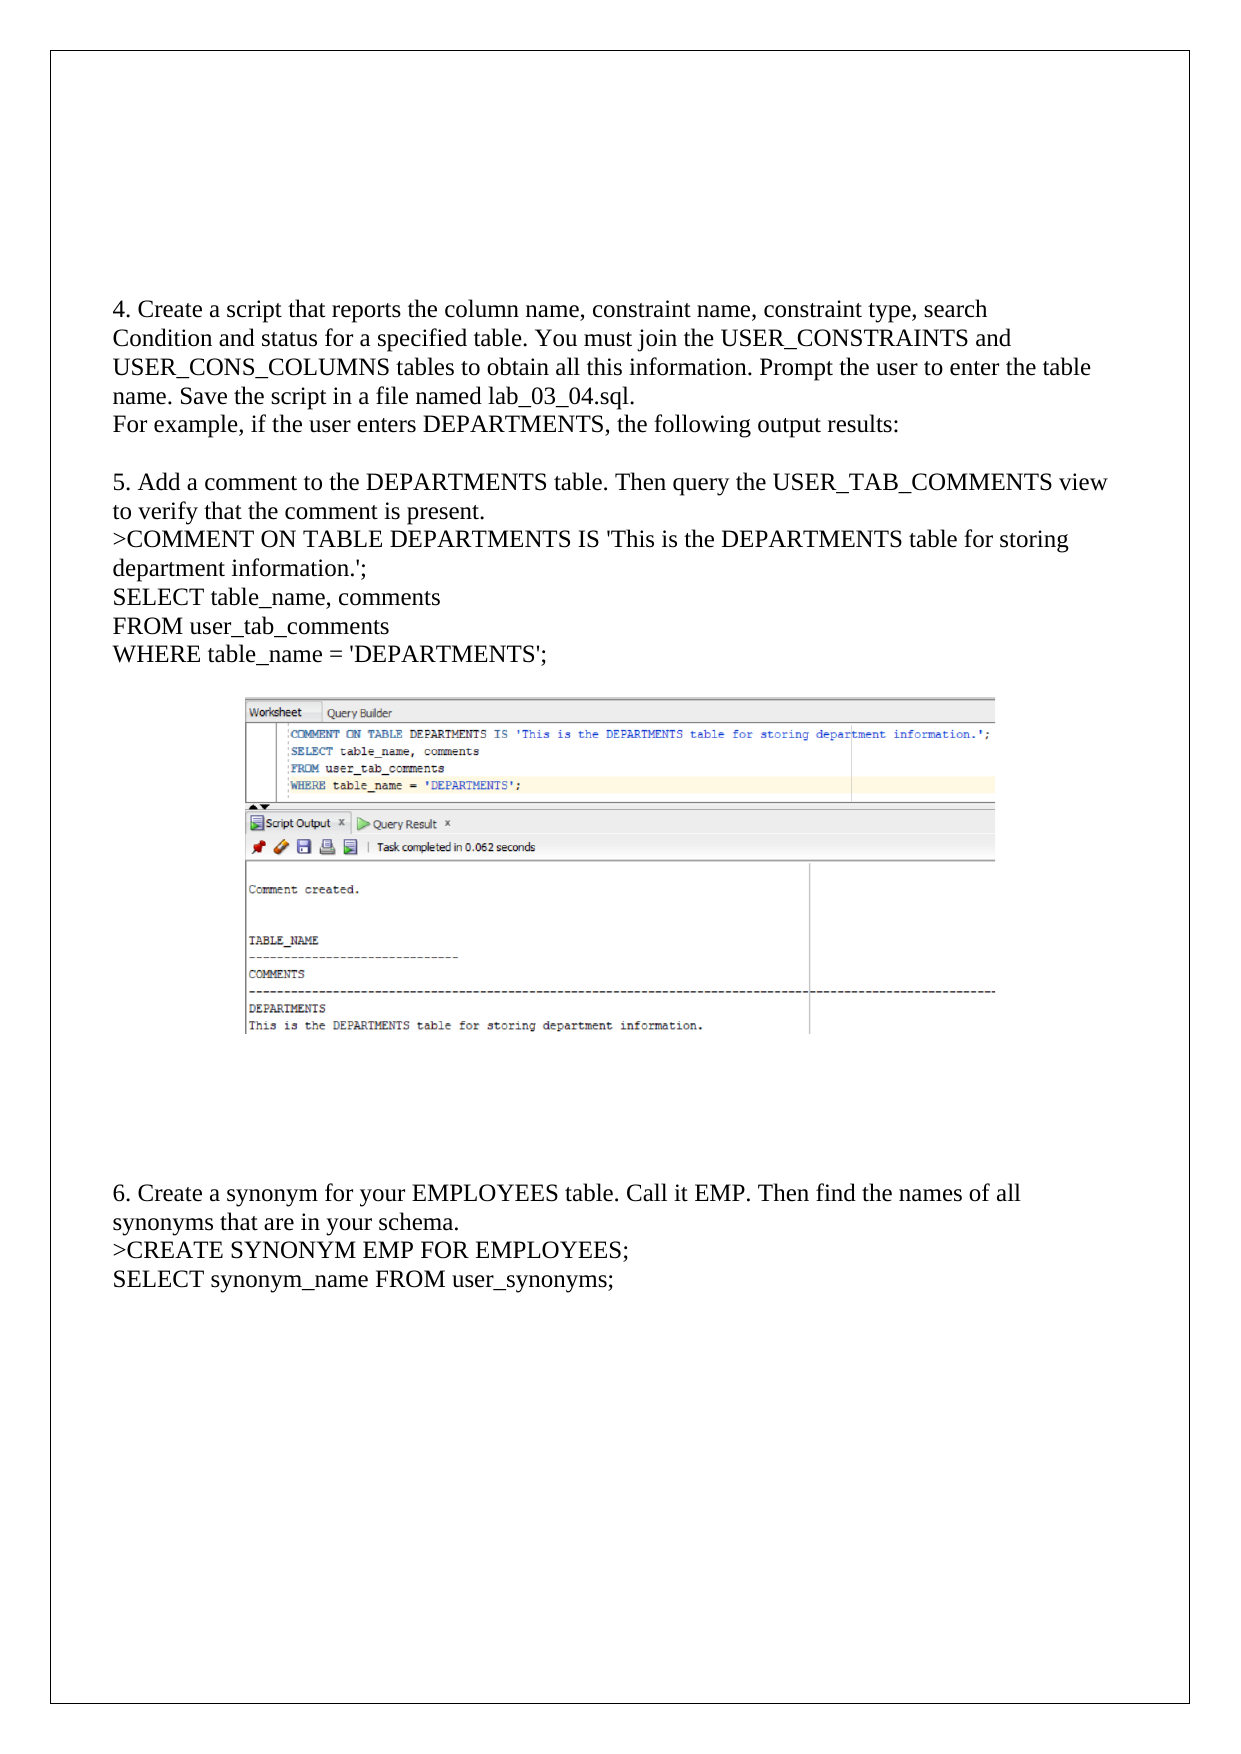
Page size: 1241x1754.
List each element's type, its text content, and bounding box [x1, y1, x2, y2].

text 6. Create a synonym for your EMPLOYEES table. Call it EMP. Then find the names of all synonyms that are in your schema. >CREATE SYNONYM EMP FOR EMPLOYEES; SELECT synonym_name FROM user_synonyms; [112, 1121, 1128, 1293]
text 4. Create a script that reports the column name, constraint name, constraint type, search Condition and status for a specified table. You must join the USER_CONSTRAINTS and USER_CONS_COLUMNS tables to obtain all this information. Prompt the user to enter the table name. Save the script in a file named lab_03_04.sql. For example, if the user enters DEPARTMENTS, the following output results: 5. Add a comment to the DEPARTMENTS table. Then query the USER_TAB_COMMENTS view to verify that the comment is present. >COMMENT ON TABLE DEPARTMENTS IS 'This is the DEPARTMENTS table for storing department information.'; SELECT table_name, comments FROM user_tab_comments WHERE table_name = 'DEPARTMENTS'; [112, 266, 1128, 668]
